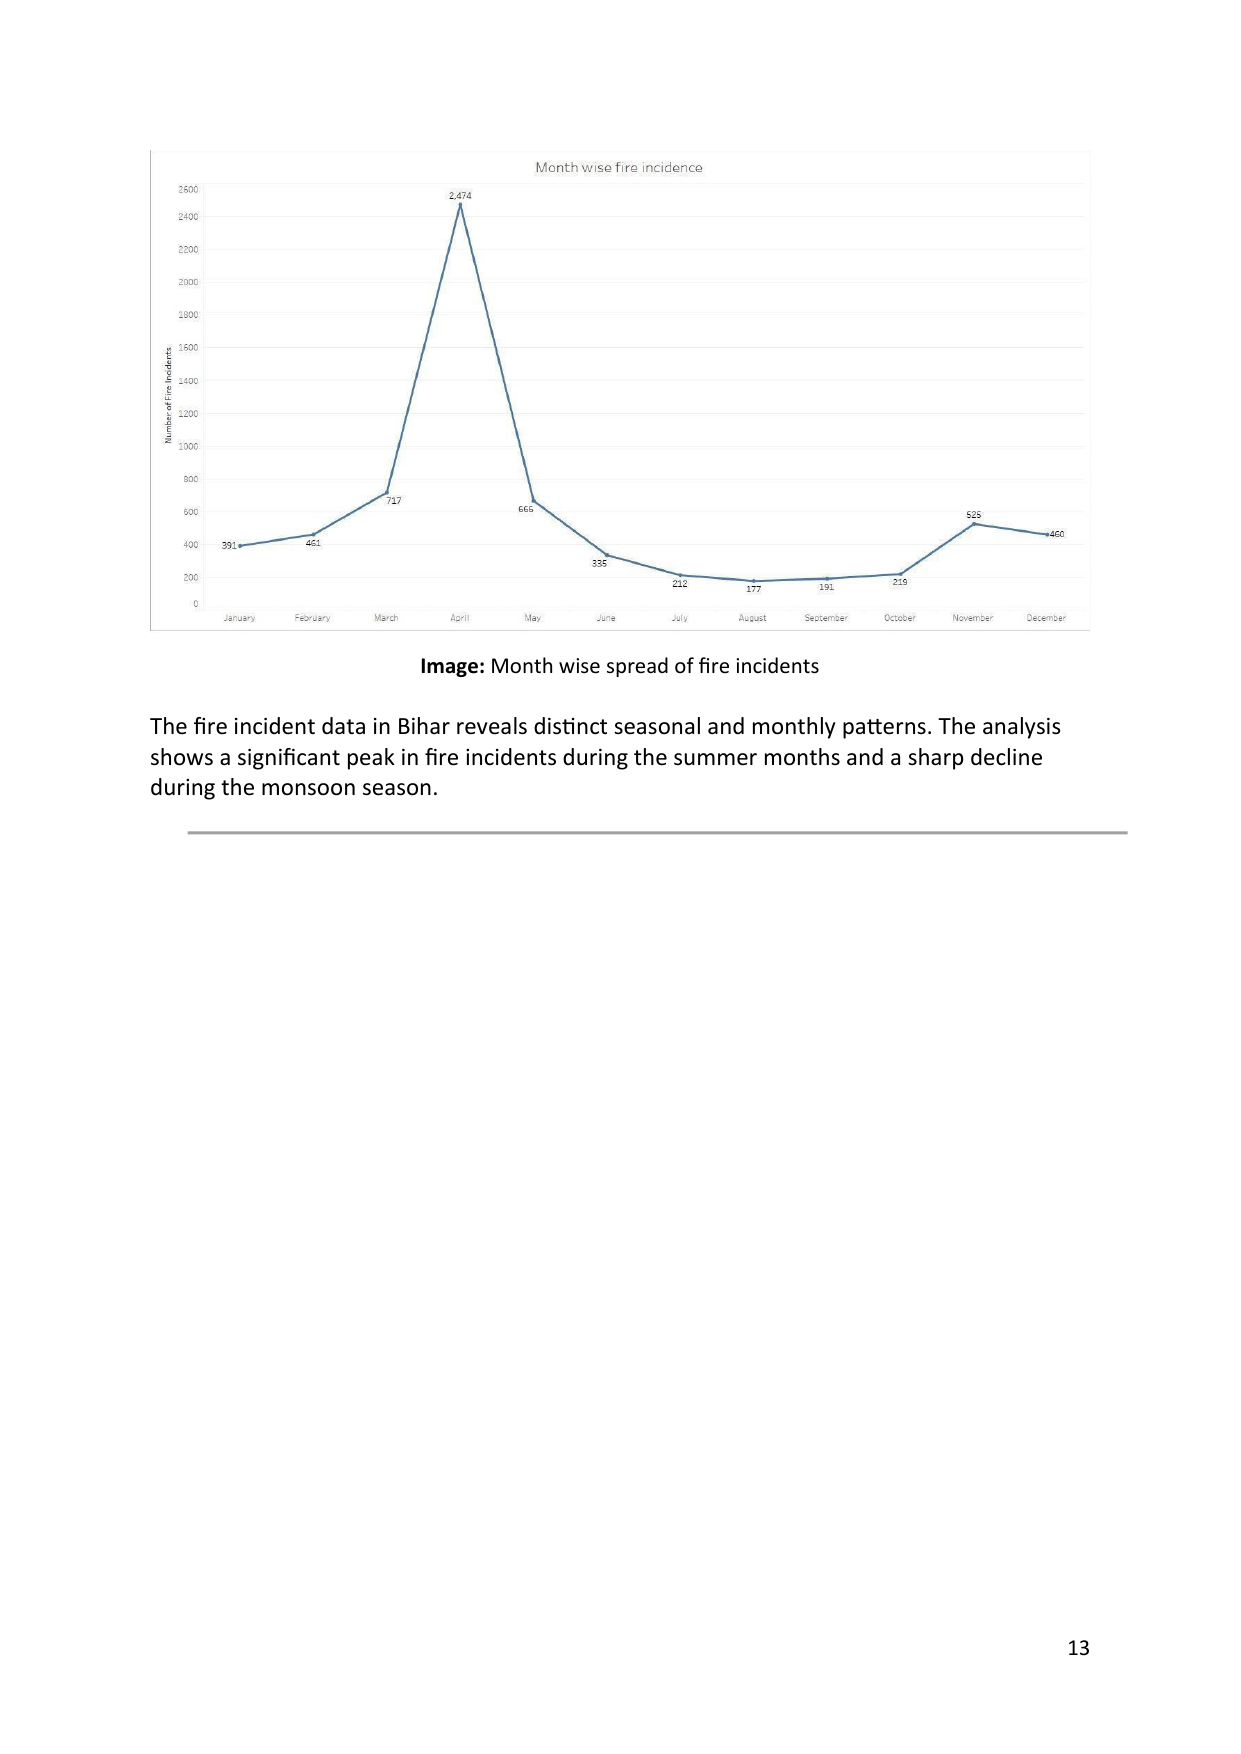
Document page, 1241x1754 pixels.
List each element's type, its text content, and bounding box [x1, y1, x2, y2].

picture [150, 150, 1091, 633]
text The fire incident data in Bihar reveals distinct seasonal and monthly patterns. The analysis shows a significant peak in fire incidents during the summer months and a sharp decline during the monsoon season. [150, 711, 1090, 802]
text Image: Month wise spread of fire incidents [150, 651, 1090, 679]
